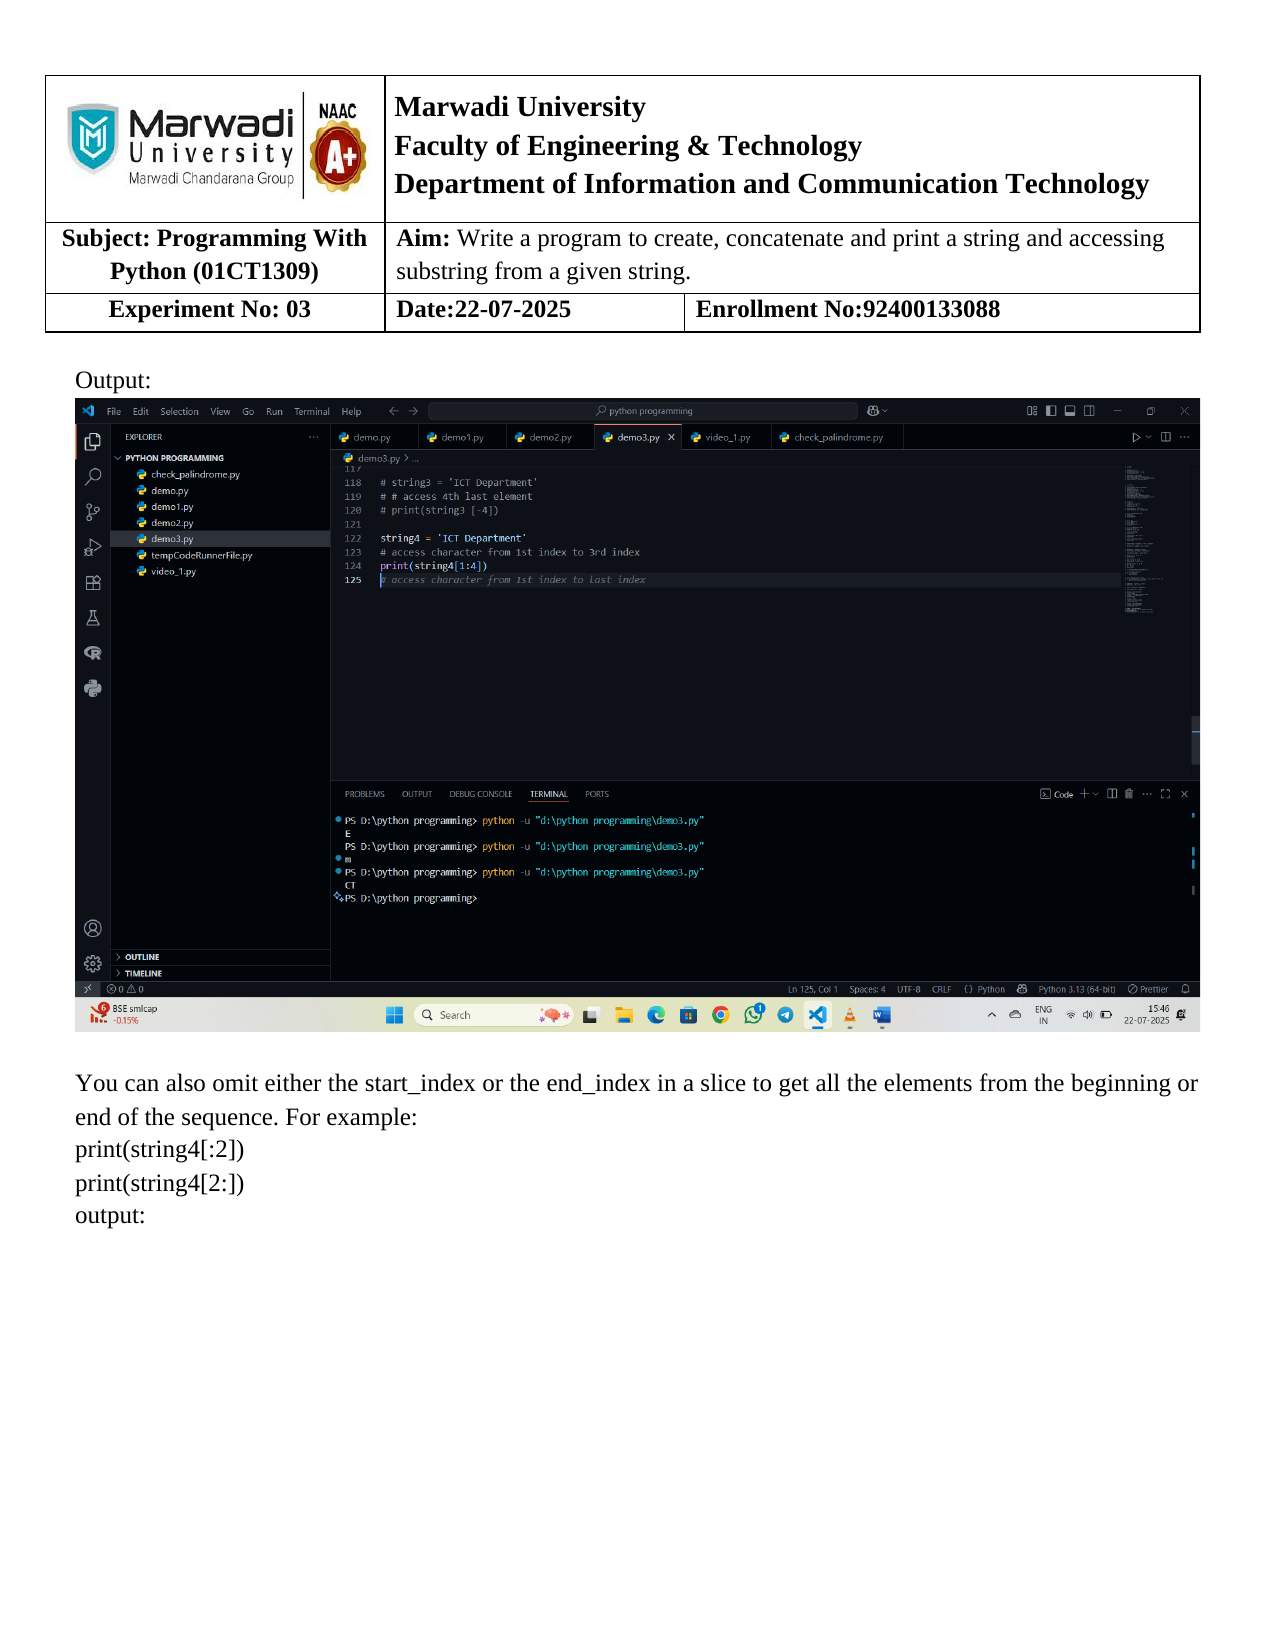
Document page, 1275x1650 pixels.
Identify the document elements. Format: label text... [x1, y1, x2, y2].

text print(string4[2:]) [75, 1168, 1200, 1196]
text output: [75, 1201, 1200, 1229]
picture [58, 80, 374, 213]
text Output: [75, 365, 1200, 394]
text print(string4[:2]) [75, 1134, 1200, 1163]
picture [75, 398, 1200, 1032]
text You can also omit either the start_index or the end_index in a slice to get all the elements from the beginning or end of the sequence. For example: [75, 1068, 1200, 1130]
